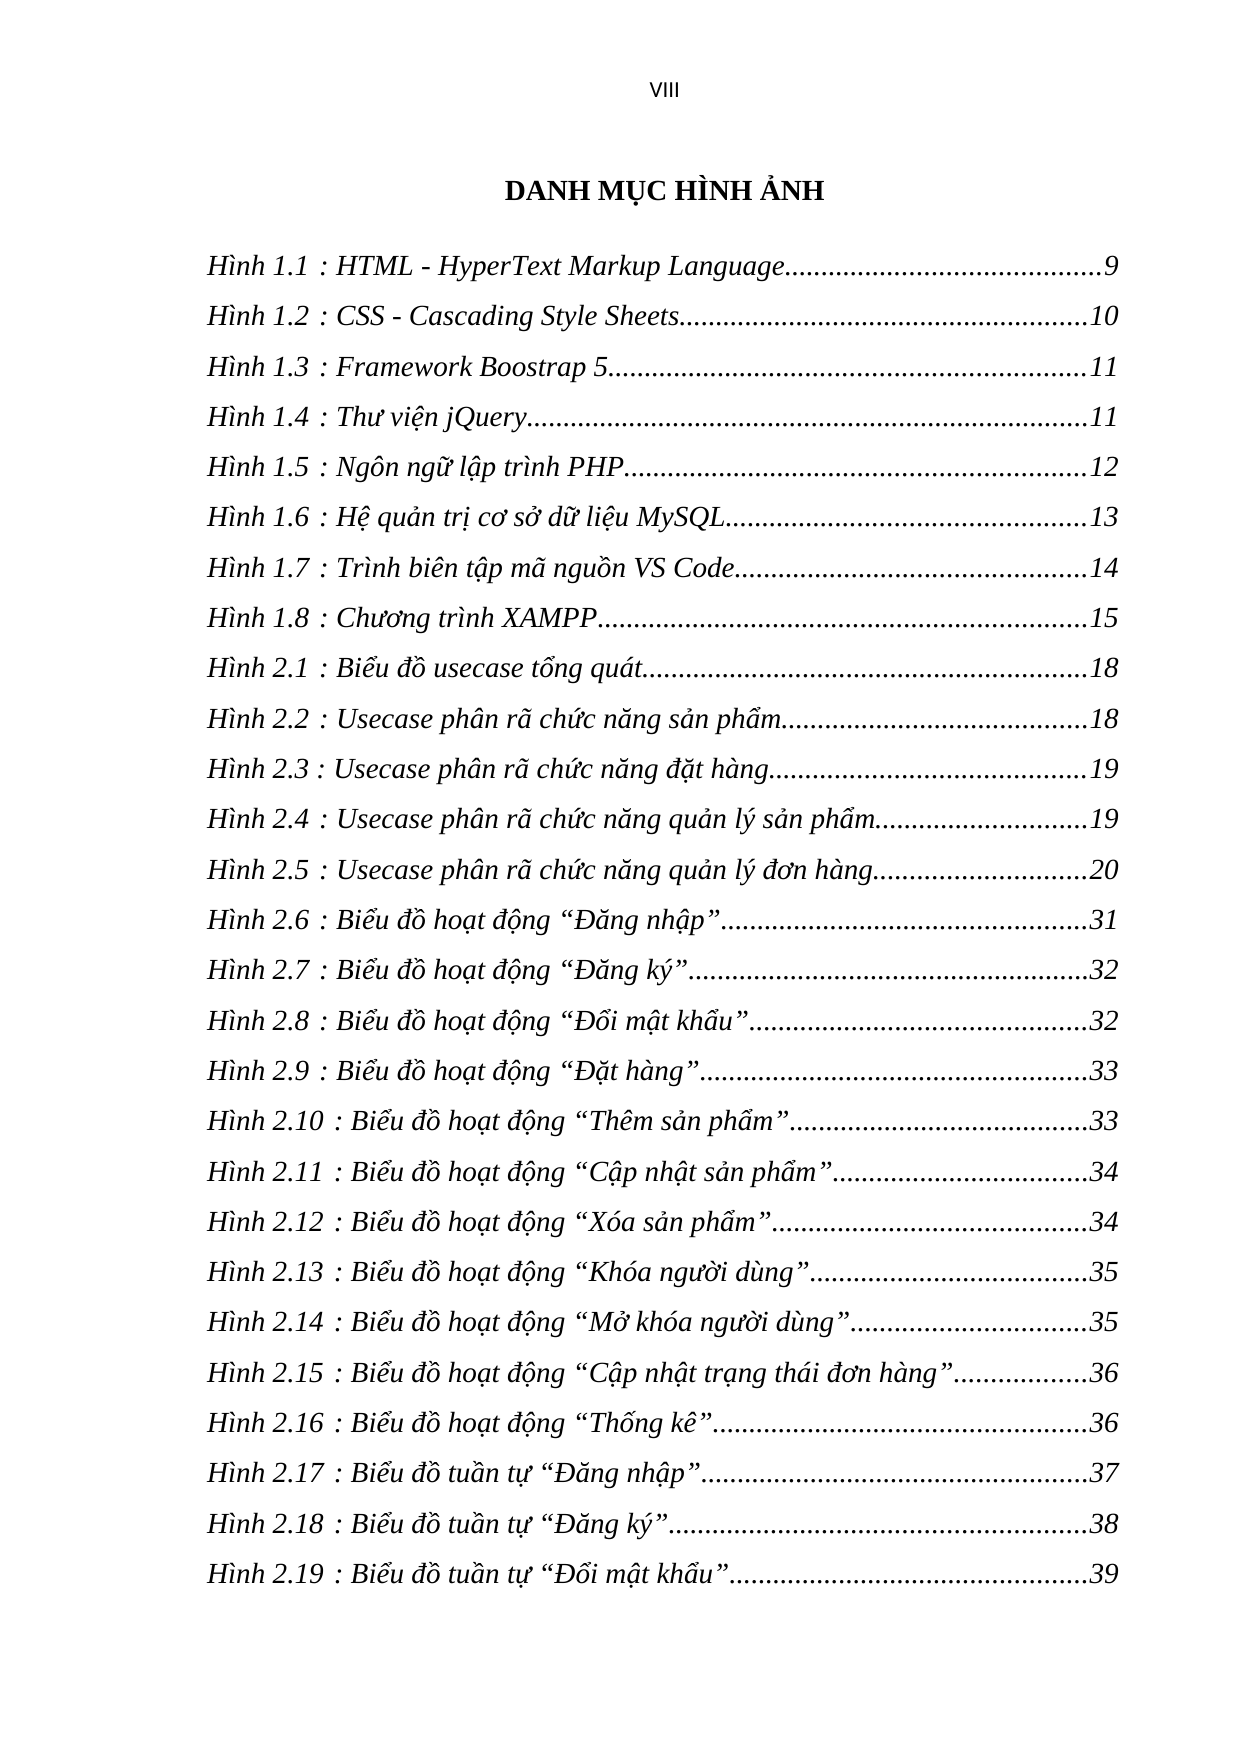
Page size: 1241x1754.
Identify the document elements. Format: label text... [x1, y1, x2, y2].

text Hình 2.1 : Biểu đồ usecase tổng quát 18 [207, 651, 1122, 684]
text Hình 1.8 : Chương trình XAMPP 15 [207, 600, 1122, 634]
text Hình 1.2 : CSS - Cascading Style Sheets 10 [207, 298, 1122, 332]
text Hình 2.2 : Usecase phân rã chức năng sản phẩm 18 [207, 701, 1122, 734]
text Hình 2.10 : Biểu đồ hoạt động “Thêm sản phẩm” 33 [207, 1103, 1122, 1137]
text Hình 2.14 : Biểu đồ hoạt động “Mở khóa người dùng” 35 [207, 1304, 1122, 1338]
text Hình 2.16 : Biểu đồ hoạt động “Thống kê” 36 [207, 1405, 1122, 1439]
text Hình 2.19 : Biểu đồ tuần tự “Đổi mật khẩu” 39 [207, 1556, 1122, 1590]
text Hình 2.11 : Biểu đồ hoạt động “Cập nhật sản phẩm” 34 [207, 1154, 1122, 1187]
text Hình 1.1 : HTML - HyperText Markup Language 9 [207, 248, 438, 282]
text Hình 2.3 : Usecase phân rã chức năng đặt hàng 19 [207, 751, 1122, 785]
subtitle DANH MỤC HÌNH ẢNH [207, 173, 1122, 206]
text Hình 2.15 : Biểu đồ hoạt động “Cập nhật trạng thái đơn hàng” 36 [207, 1355, 1122, 1388]
text Hình 2.6 : Biểu đồ hoạt động “Đăng nhập” 31 [207, 902, 1122, 936]
text Hình 2.9 : Biểu đồ hoạt động “Đặt hàng” 33 [207, 1053, 1122, 1087]
text Hình 2.12 : Biểu đồ hoạt động “Xóa sản phẩm” 34 [207, 1204, 1122, 1237]
text Hình 2.5 : Usecase phân rã chức năng quản lý đơn hàng 20 [207, 852, 1122, 885]
text Hình 1.3 : Framework Boostrap 5 11 [207, 349, 1122, 382]
text Hình 1.4 : Thư viện jQuery 11 [207, 399, 1122, 432]
text Hình 2.18 : Biểu đồ tuần tự “Đăng ký” 38 [207, 1506, 1122, 1539]
text Hình 1.6 : Hệ quản trị cơ sở dữ liệu MySQL 13 [207, 499, 1122, 533]
text Hình 1.5 : Ngôn ngữ lập trình PHP 12 [207, 449, 1122, 483]
text Hình 1.7 : Trình biên tập mã nguồn VS Code 14 [207, 550, 1122, 583]
text Hình 2.17 : Biểu đồ tuần tự “Đăng nhập” 37 [207, 1456, 1122, 1489]
text Hình 2.4 : Usecase phân rã chức năng quản lý sản phẩm 19 [207, 801, 1122, 835]
text Hình 1.1 : HTML - HyperText Markup Language 9 [785, 248, 1122, 282]
text Hình 2.7 : Biểu đồ hoạt động “Đăng ký” 32 [207, 952, 1122, 986]
text Hình 2.13 : Biểu đồ hoạt động “Khóa người dùng” 35 [207, 1254, 1122, 1288]
text Hình 2.8 : Biểu đồ hoạt động “Đổi mật khẩu” 32 [207, 1003, 1122, 1036]
